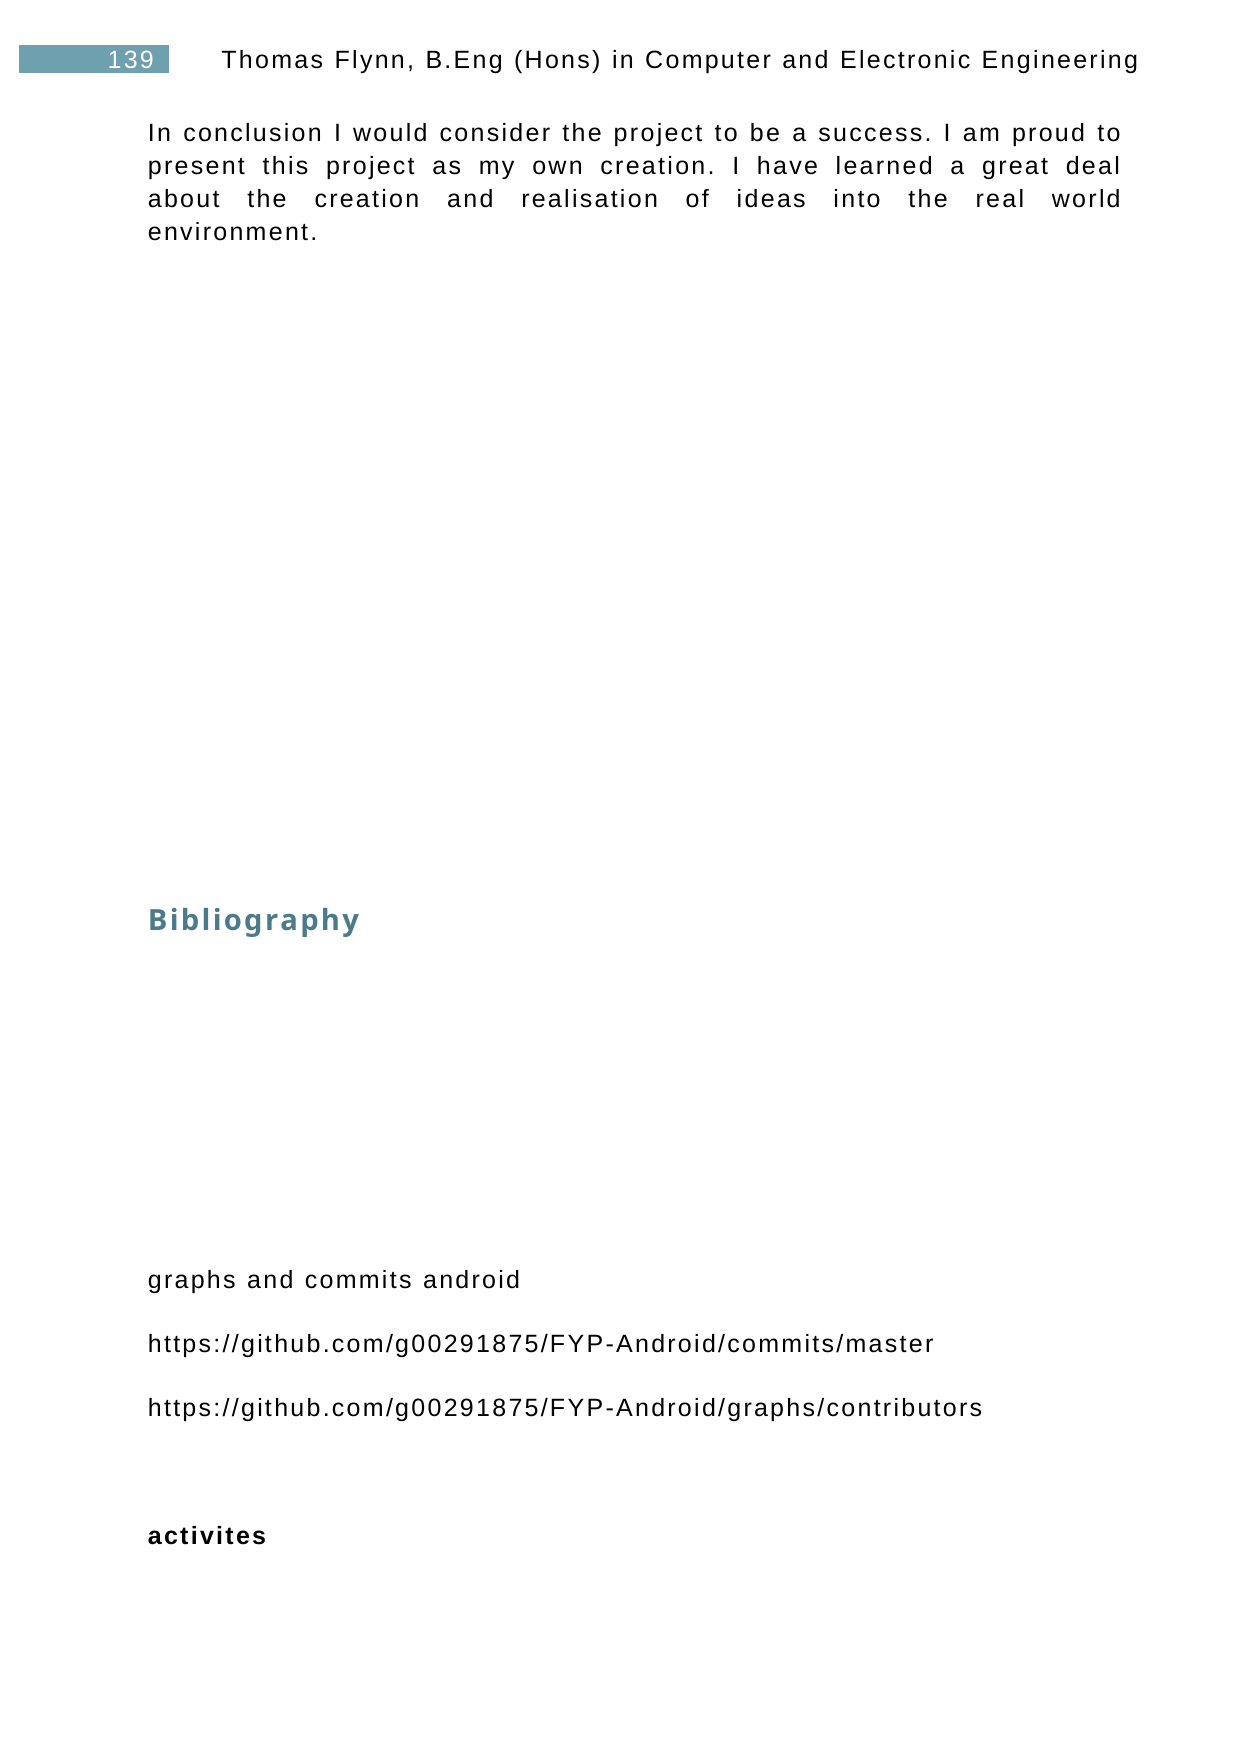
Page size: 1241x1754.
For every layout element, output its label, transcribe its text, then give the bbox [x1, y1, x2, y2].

text graphs and commits android [148, 1265, 1122, 1293]
text https://github.com/g00291875/FYP-Android/graphs/contributors [148, 1393, 1122, 1421]
text https://github.com/g00291875/FYP-Android/commits/master [148, 1329, 1122, 1357]
text In conclusion I would consider the project to be a success. I am proud to present this project as my own creation. I have learned a great deal about the creation and realisation of ideas into the real world environment. [148, 118, 1122, 246]
subtitle Bibliography [148, 899, 1122, 939]
text activites [148, 1521, 1122, 1549]
